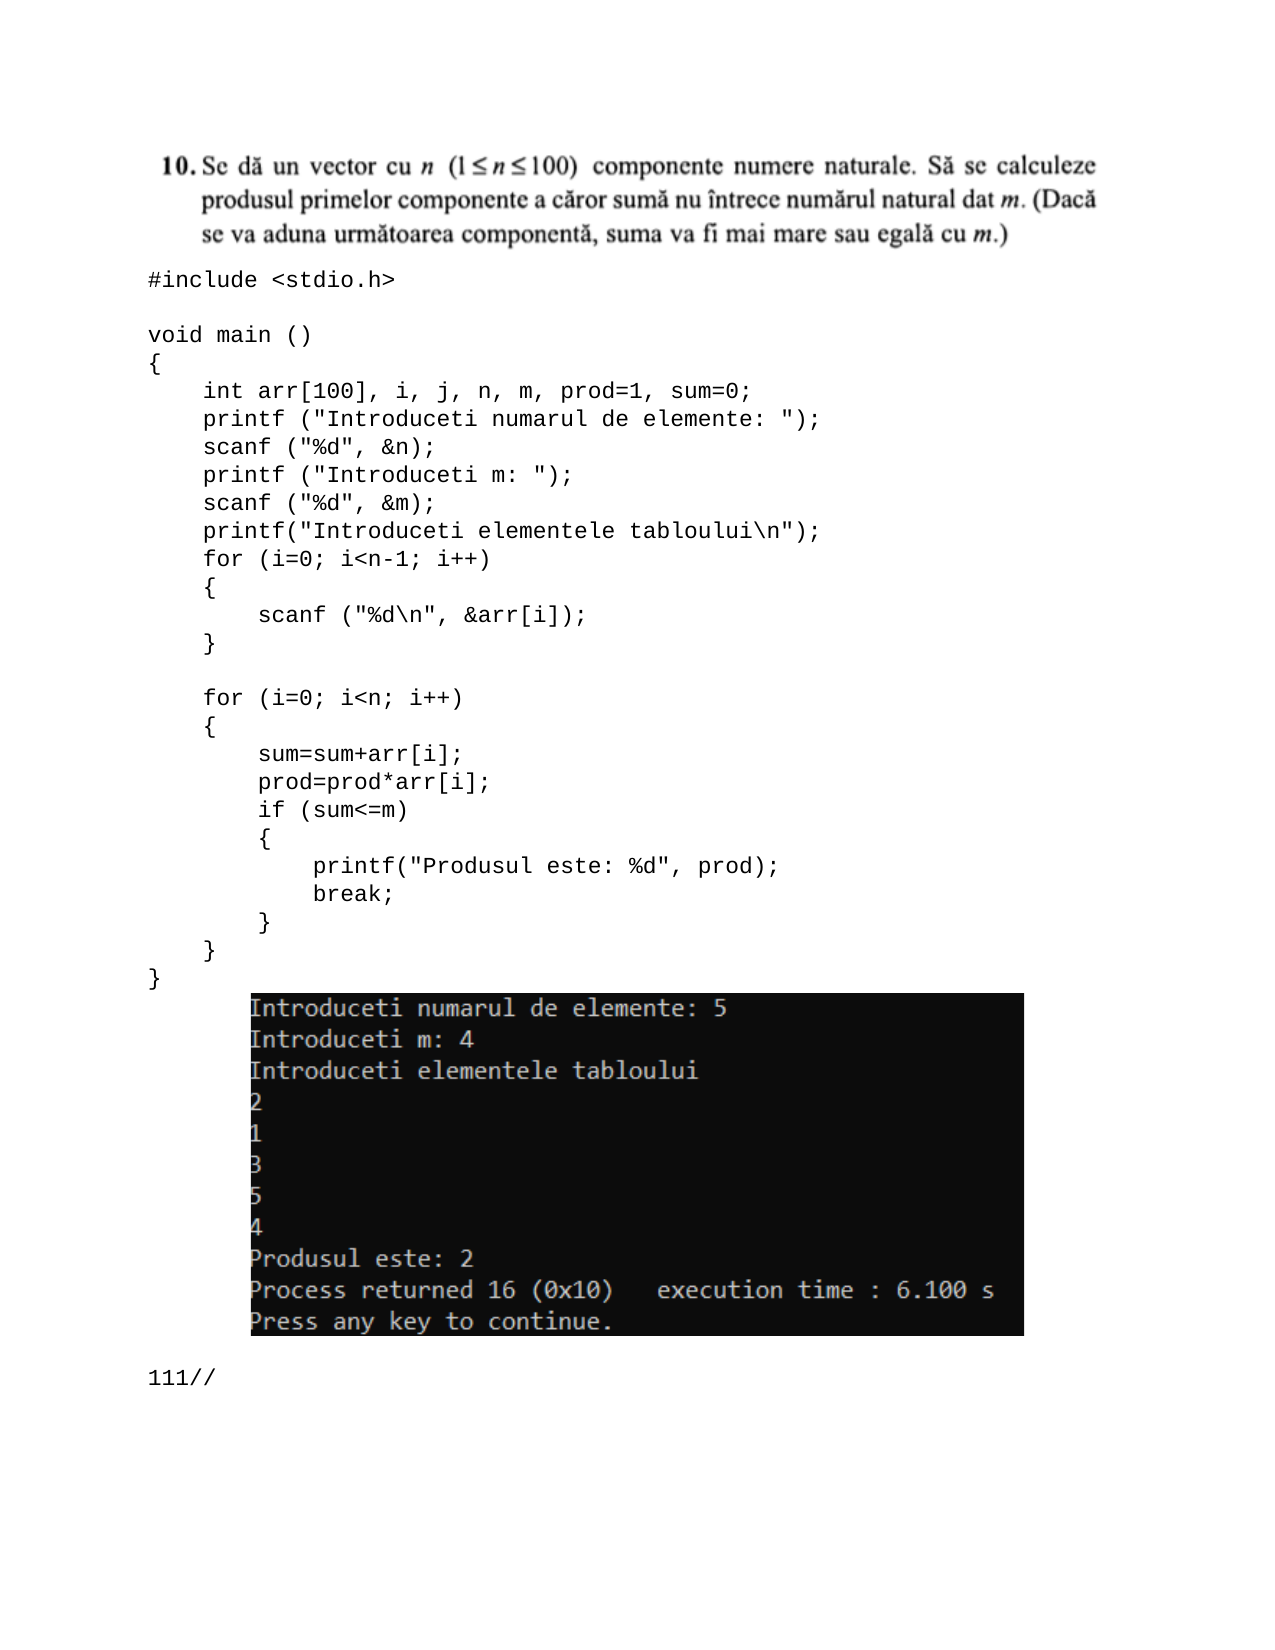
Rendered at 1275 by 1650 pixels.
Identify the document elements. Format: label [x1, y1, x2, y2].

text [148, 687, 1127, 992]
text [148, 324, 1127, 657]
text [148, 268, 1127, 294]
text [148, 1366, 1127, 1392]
picture [250, 993, 1025, 1336]
picture [147, 147, 1128, 266]
